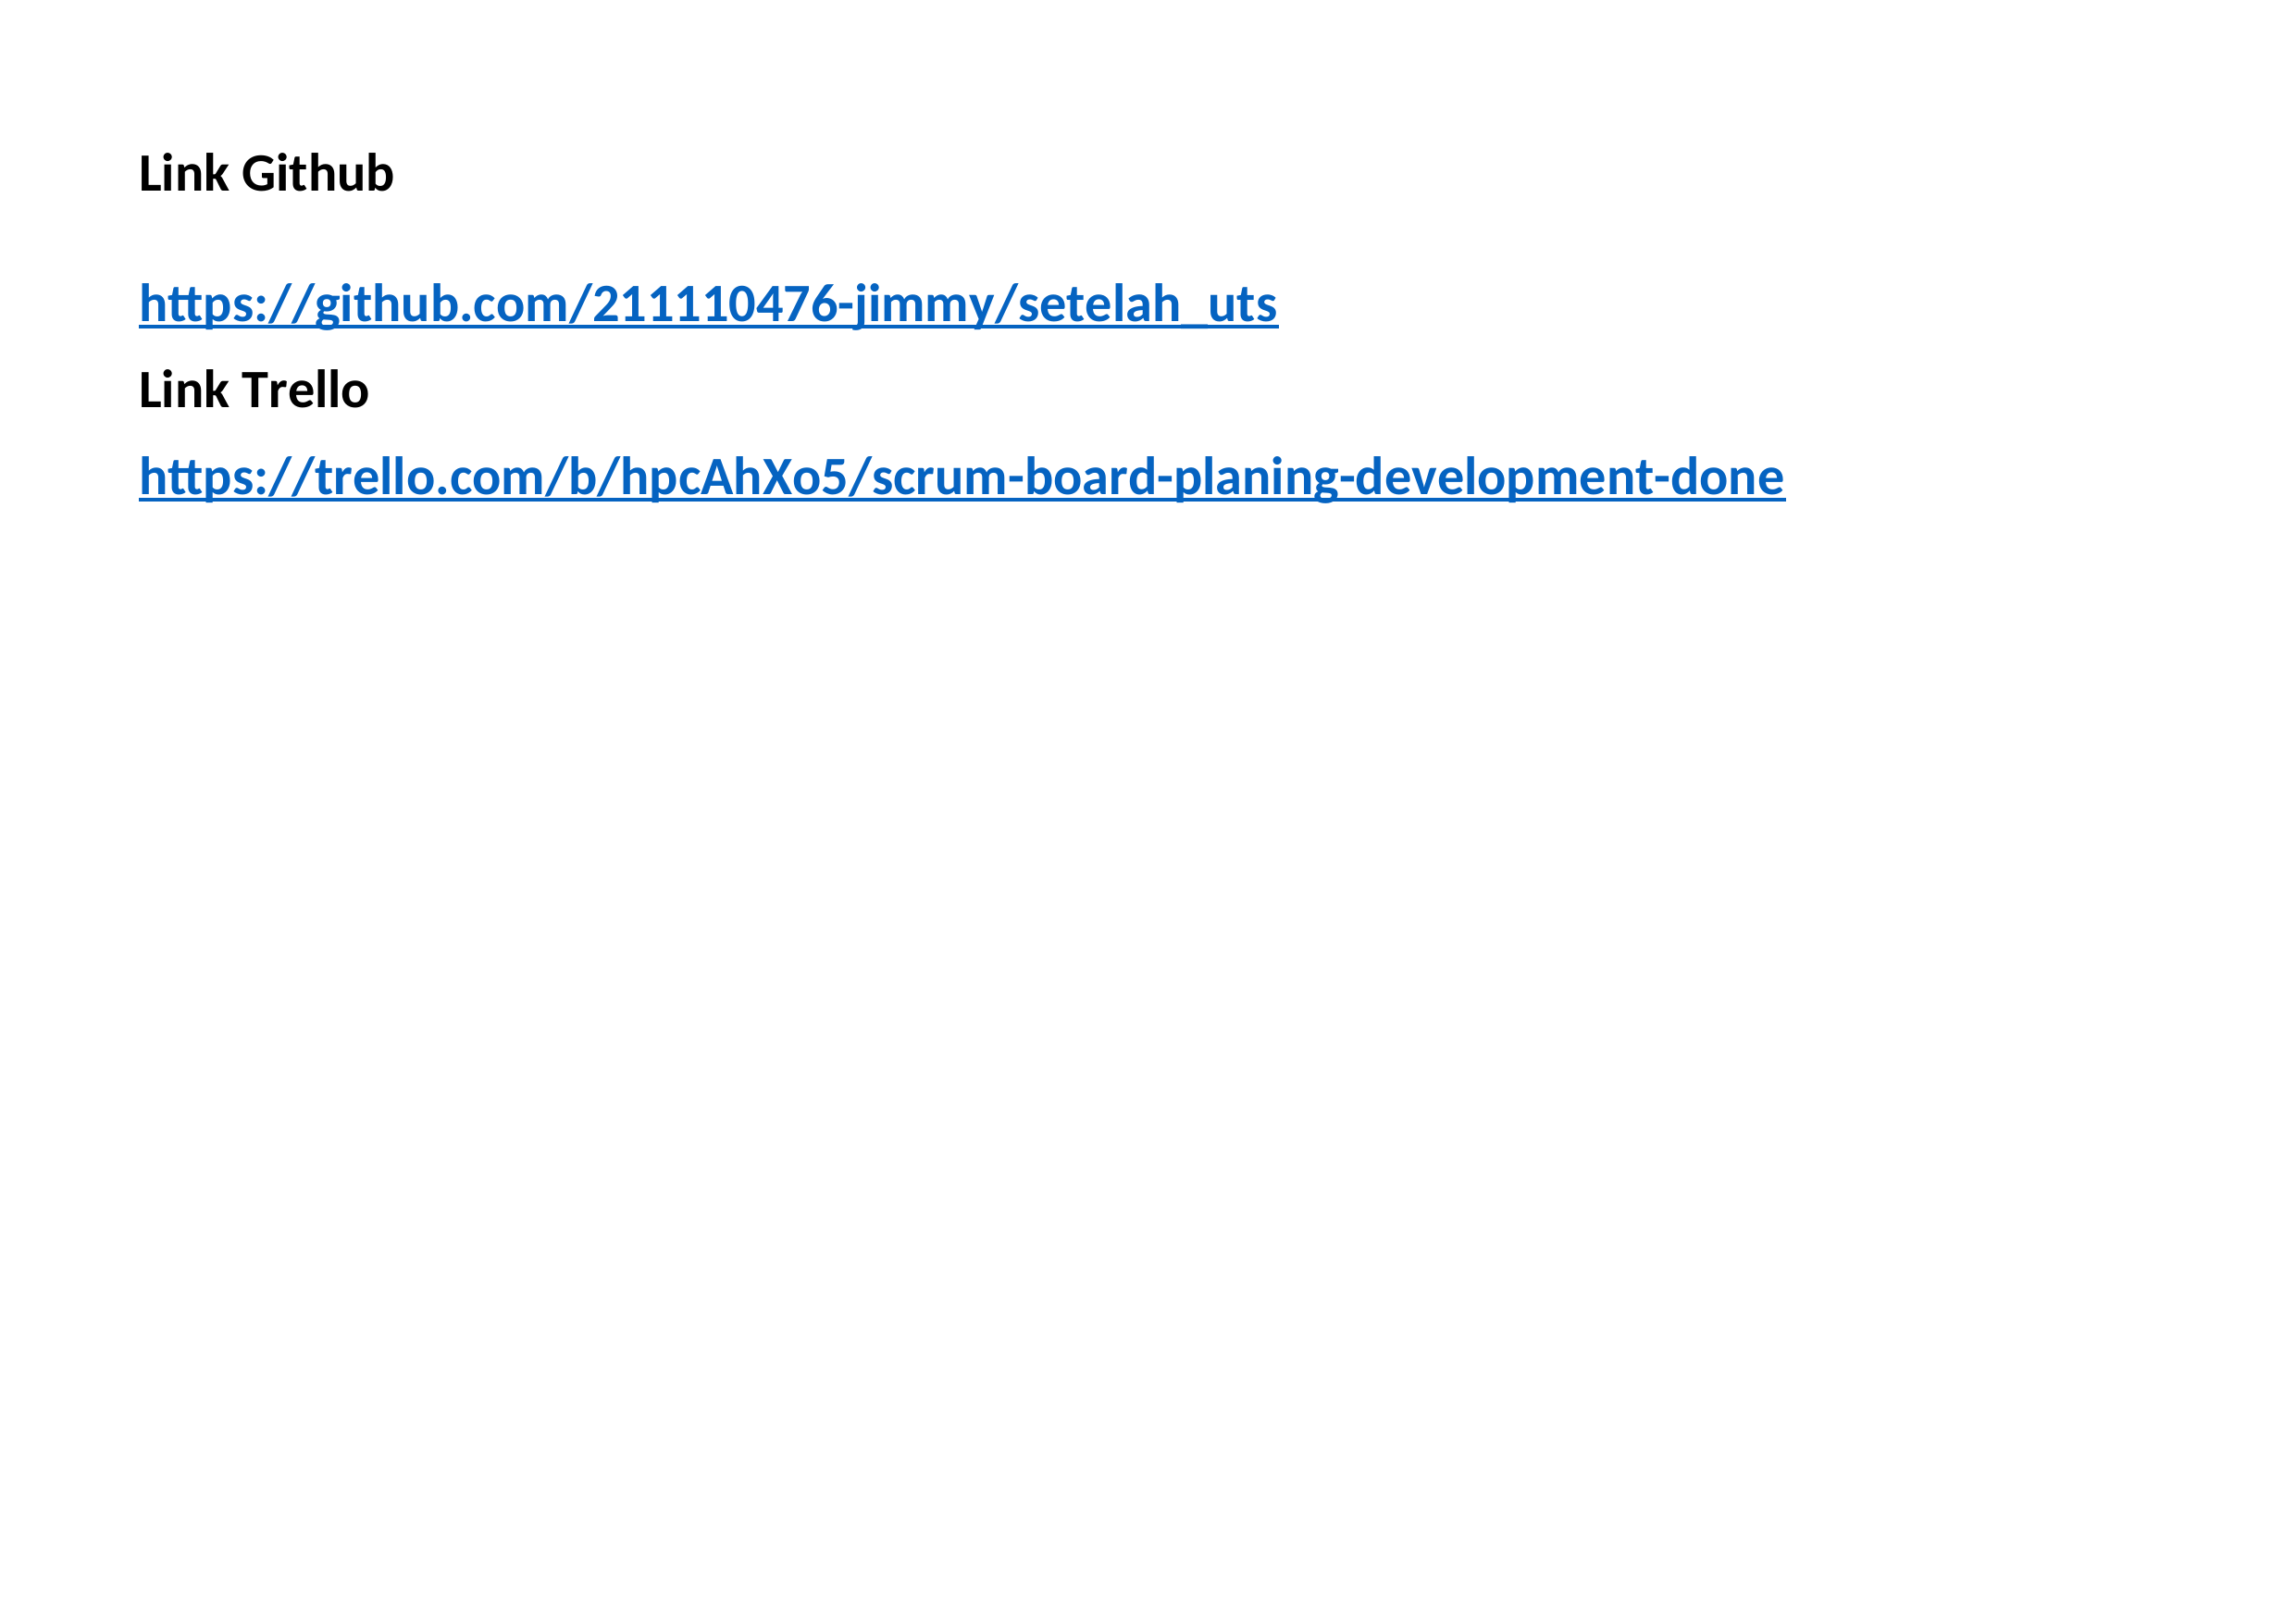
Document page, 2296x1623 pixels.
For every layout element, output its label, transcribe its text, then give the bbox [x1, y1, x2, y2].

text https://trello.com/b/hpcAhXo5/scrum-board-planing-development-done [139, 441, 2156, 508]
text Link Github [139, 139, 2156, 204]
text Link Trello [139, 355, 2156, 421]
text https://github.com/211110476-jimmy/setelah_uts [139, 268, 2156, 335]
